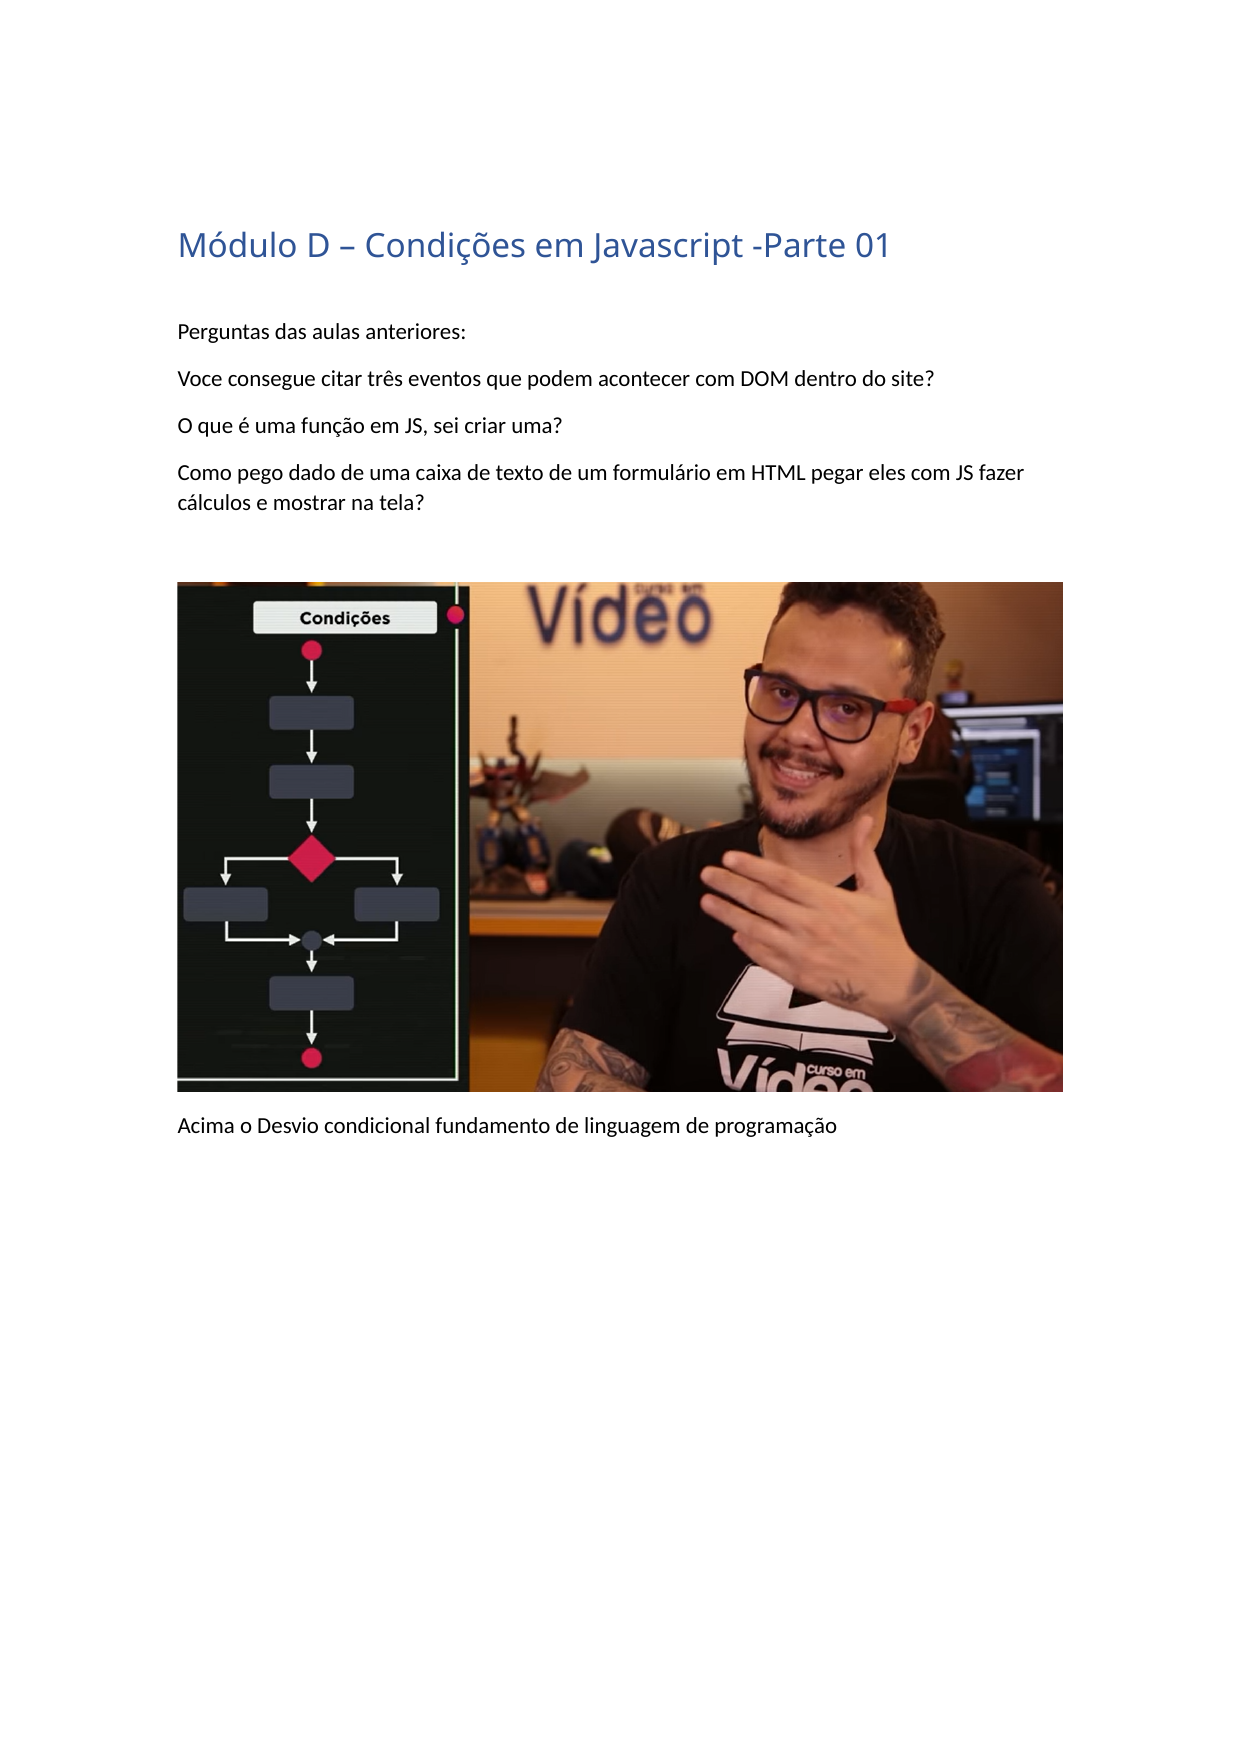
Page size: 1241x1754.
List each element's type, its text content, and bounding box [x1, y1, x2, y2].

text Como pego dado de uma caixa de texto de um formulário em HTML pegar eles com JS fazer cálculos e mostrar na tela? [177, 458, 1063, 516]
picture [177, 582, 1063, 1092]
text Perguntas das aulas anteriores: [177, 317, 1063, 345]
text O que é uma função em JS, sei criar uma? [177, 411, 1063, 439]
text Acima o Desvio condicional fundamento de linguagem de programação [177, 1111, 1063, 1139]
text Voce consegue citar três eventos que podem acontecer com DOM dentro do site? [177, 364, 1063, 392]
subtitle Módulo D – Condições em Javascript -Parte 01 [177, 222, 1063, 267]
